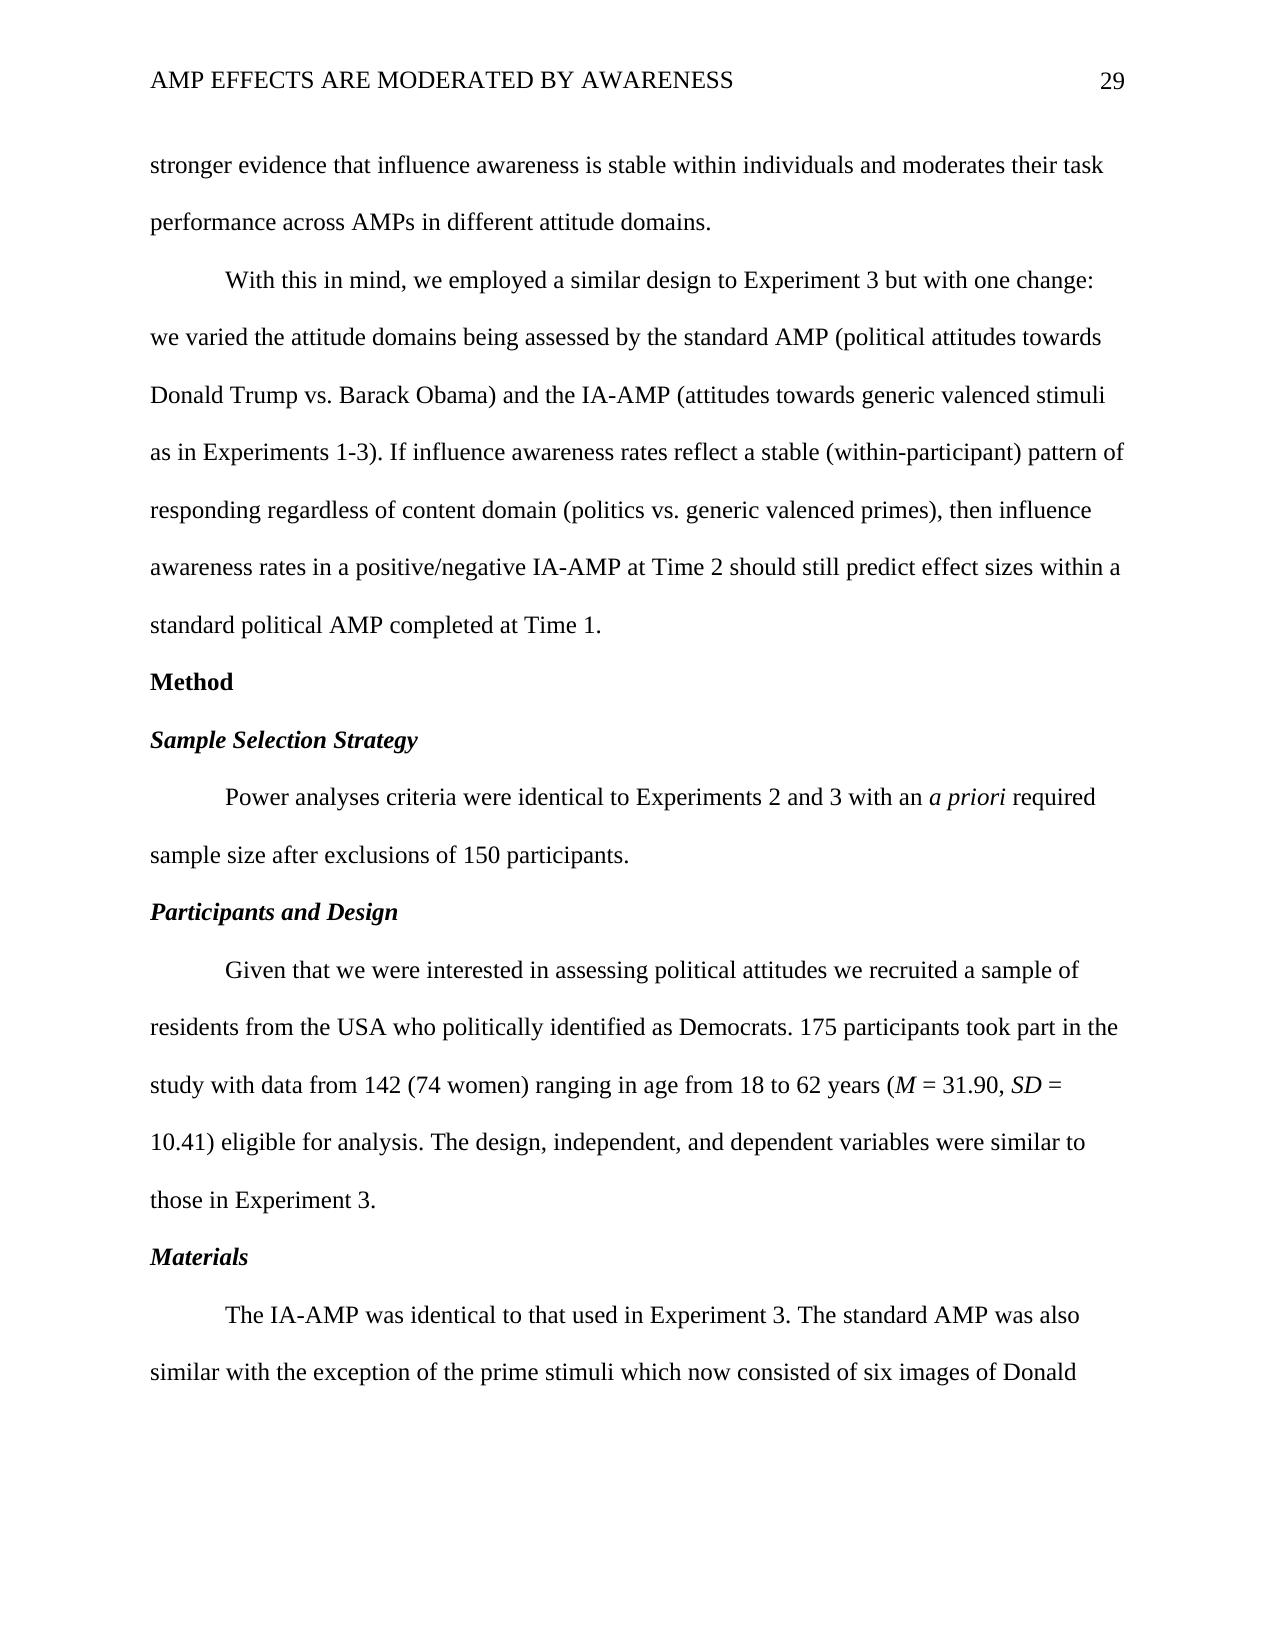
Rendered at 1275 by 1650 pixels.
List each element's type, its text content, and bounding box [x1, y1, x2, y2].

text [150, 1300, 1125, 1386]
text Power analyses criteria were identical to Experiments 2 and 3 with an a priori required sample size after exclusions of 150 participants. [150, 782, 1125, 869]
text With this in mind, we employed a similar design to Experiment 3 but with one change: we varied the attitude domains being assessed by the standard AMP (political attitudes towards Donald Trump vs. Barack Obama) and the IA-AMP (attitudes towards generic valenced stimuli as in Experiments 1-3). If influence awareness rates reflect a stable (within-participant) pattern of responding regardless of content domain (politics vs. generic valenced primes), then influence awareness rates in a positive/negative IA-AMP at Time 2 should still predict effect sizes within a standard political AMP completed at Time 1. [150, 265, 1125, 639]
subtitle Sample Selection Strategy [150, 725, 1125, 754]
subtitle Method [150, 667, 1125, 696]
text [150, 150, 1125, 236]
text Given that we were interested in assessing political attitudes we recruited a sample of residents from the USA who politically identified as Democrats. 175 participants took part in the study with data from 142 (74 women) ranging in age from 18 to 62 years (M = 31.90, SD = 10.41) eligible for analysis. The design, independent, and dependent variables were similar to those in Experiment 3. [150, 955, 1125, 1214]
subtitle Participants and Design [150, 897, 1125, 926]
subtitle Materials [150, 1242, 1125, 1271]
